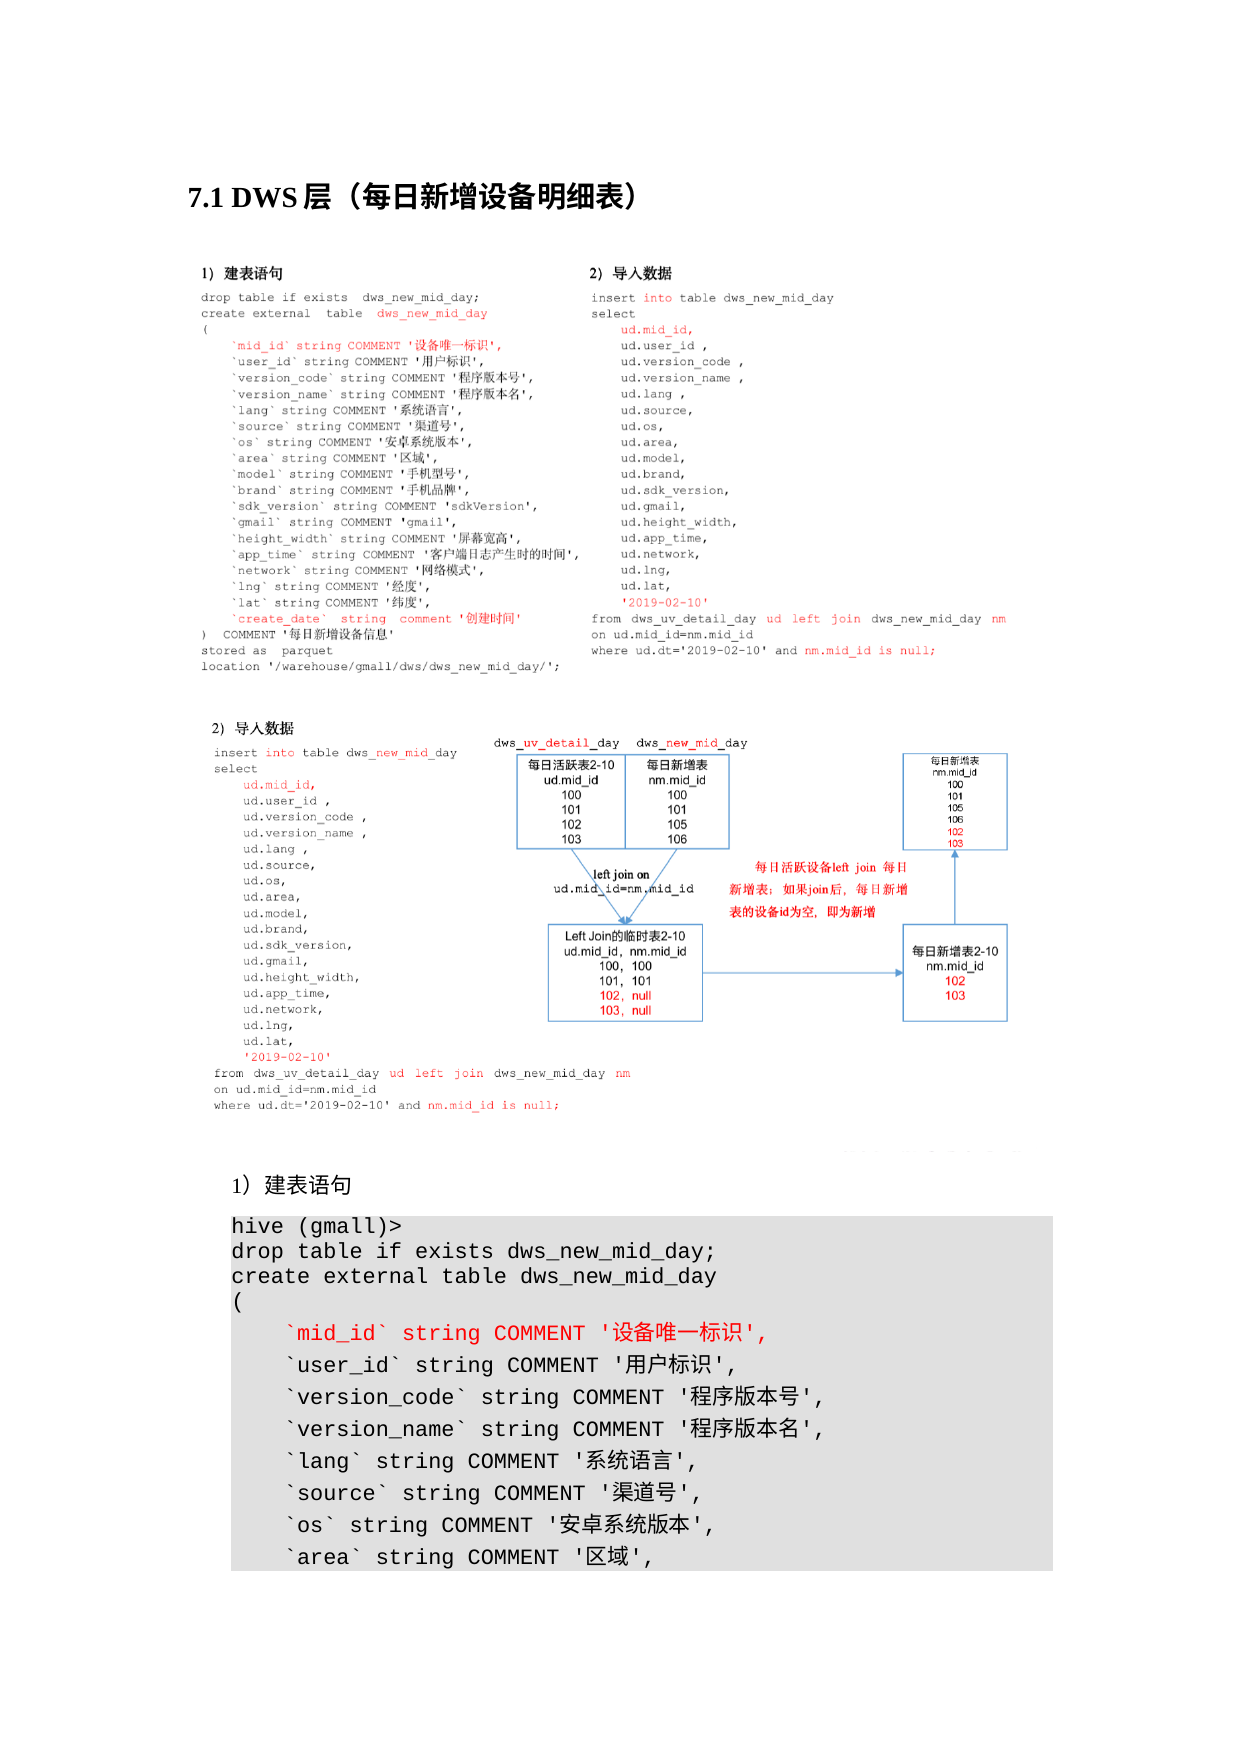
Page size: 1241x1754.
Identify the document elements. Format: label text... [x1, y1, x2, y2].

text `mid_id` string COMMENT '设备唯一标识', [231, 1315, 1053, 1347]
picture [187, 712, 1052, 1156]
text `user_id` string COMMENT '用户标识', [231, 1347, 1053, 1379]
text `source` string COMMENT '渠道号', [231, 1475, 1053, 1507]
text `version_code` string COMMENT '程序版本号', [231, 1379, 1053, 1411]
text 1）建表语句 [187, 1167, 1053, 1200]
text `os` string COMMENT '安卓系统版本', [231, 1507, 1053, 1539]
text `lang` string COMMENT '系统语言', [231, 1443, 1053, 1475]
text hive (gmall)> [231, 1216, 1053, 1241]
picture [187, 257, 1051, 701]
text `area` string COMMENT '区域', [231, 1539, 1053, 1571]
text `version_name` string COMMENT '程序版本名', [231, 1411, 1053, 1443]
subtitle 7.1 DWS层（每日新增设备明细表） [187, 162, 1053, 227]
text create external table dws_new_mid_day [231, 1265, 1053, 1290]
text ( [231, 1290, 1053, 1315]
text drop table if exists dws_new_mid_day; [231, 1241, 1053, 1265]
